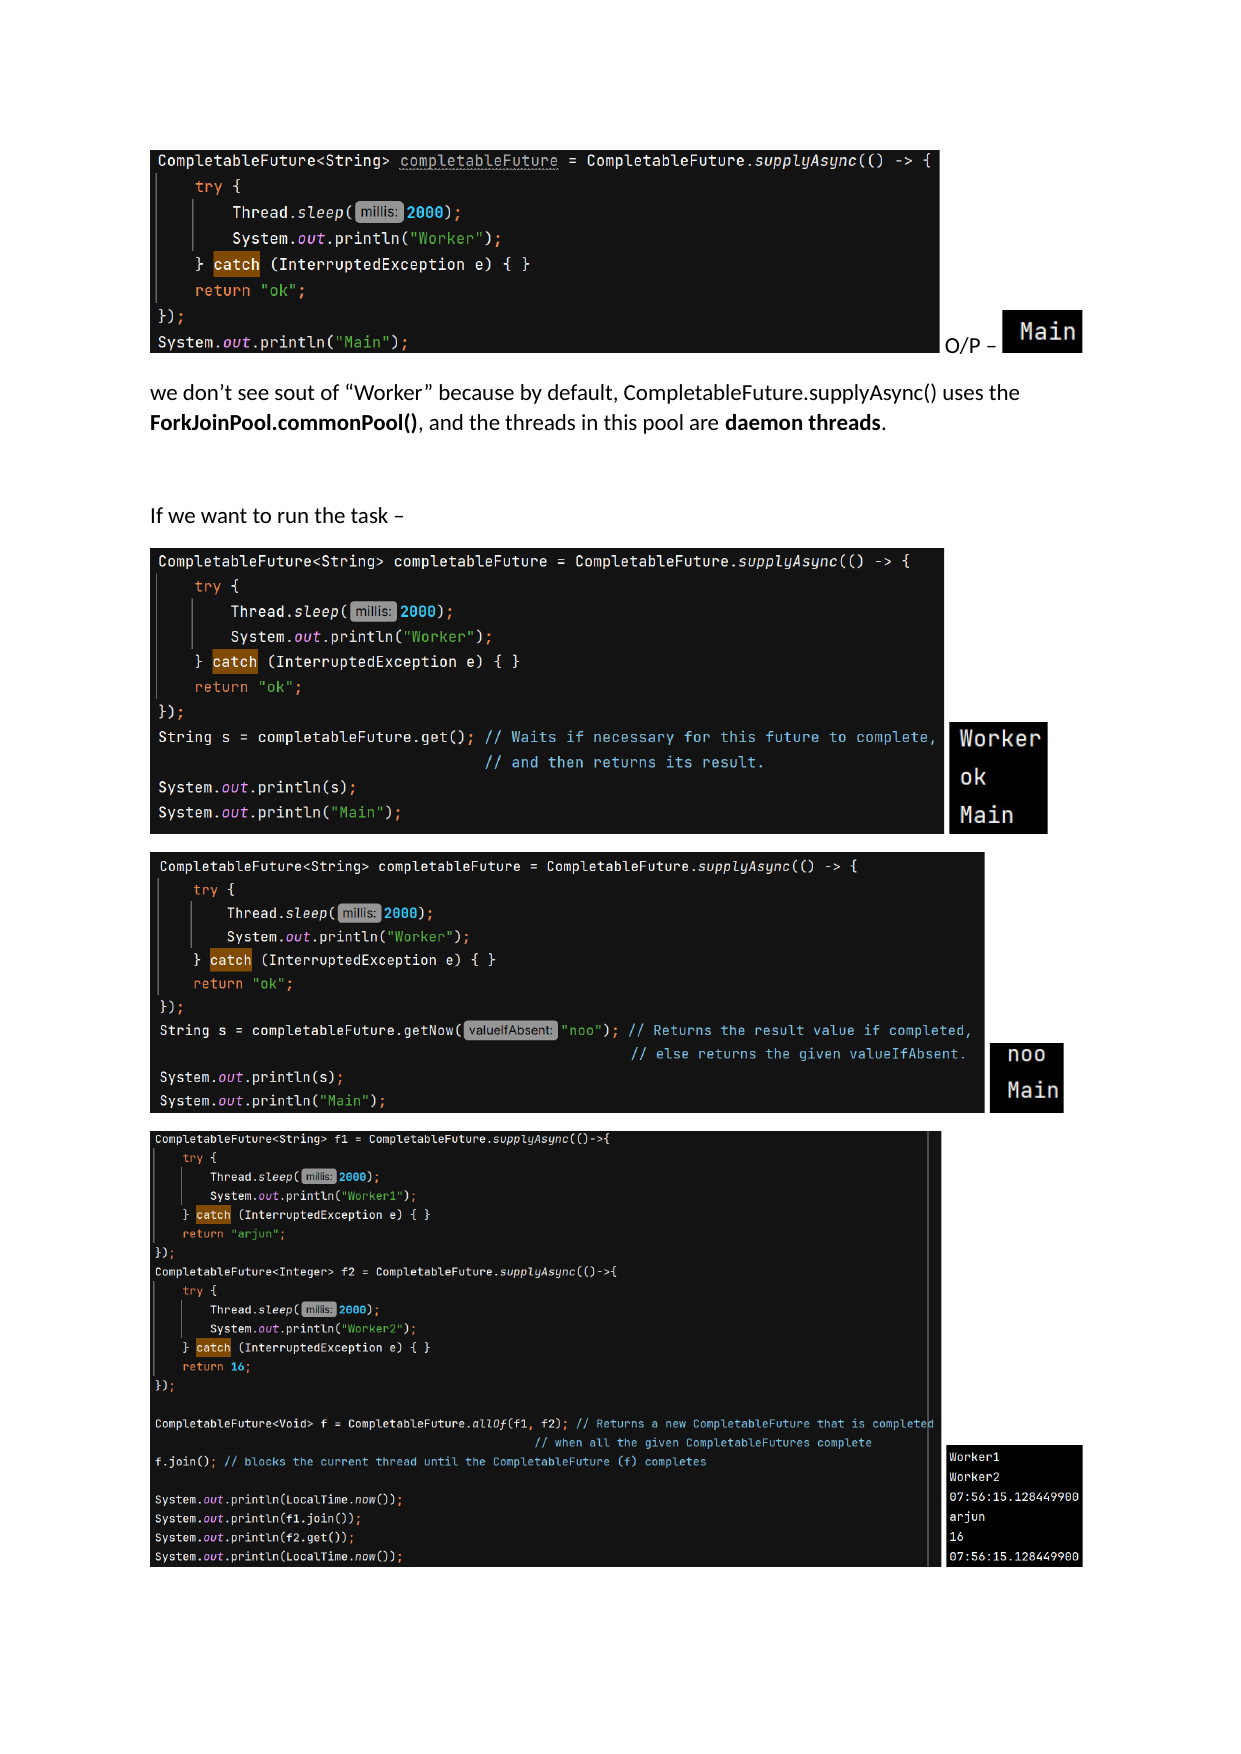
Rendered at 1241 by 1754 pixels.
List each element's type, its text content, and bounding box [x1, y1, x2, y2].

picture [150, 150, 940, 353]
picture [150, 852, 985, 1113]
picture [989, 1043, 1064, 1113]
picture [1002, 310, 1083, 353]
picture [150, 1131, 942, 1567]
picture [949, 722, 1048, 834]
picture [946, 1445, 1083, 1567]
picture [150, 548, 945, 834]
text If we want to run the task – [150, 502, 1090, 529]
text we don’t see sout of “Worker” because by default, CompletableFuture.supplyAsync() uses the ForkJoinPool.commonPool(), and the threads in this pool are daemon threads. [150, 378, 1090, 436]
